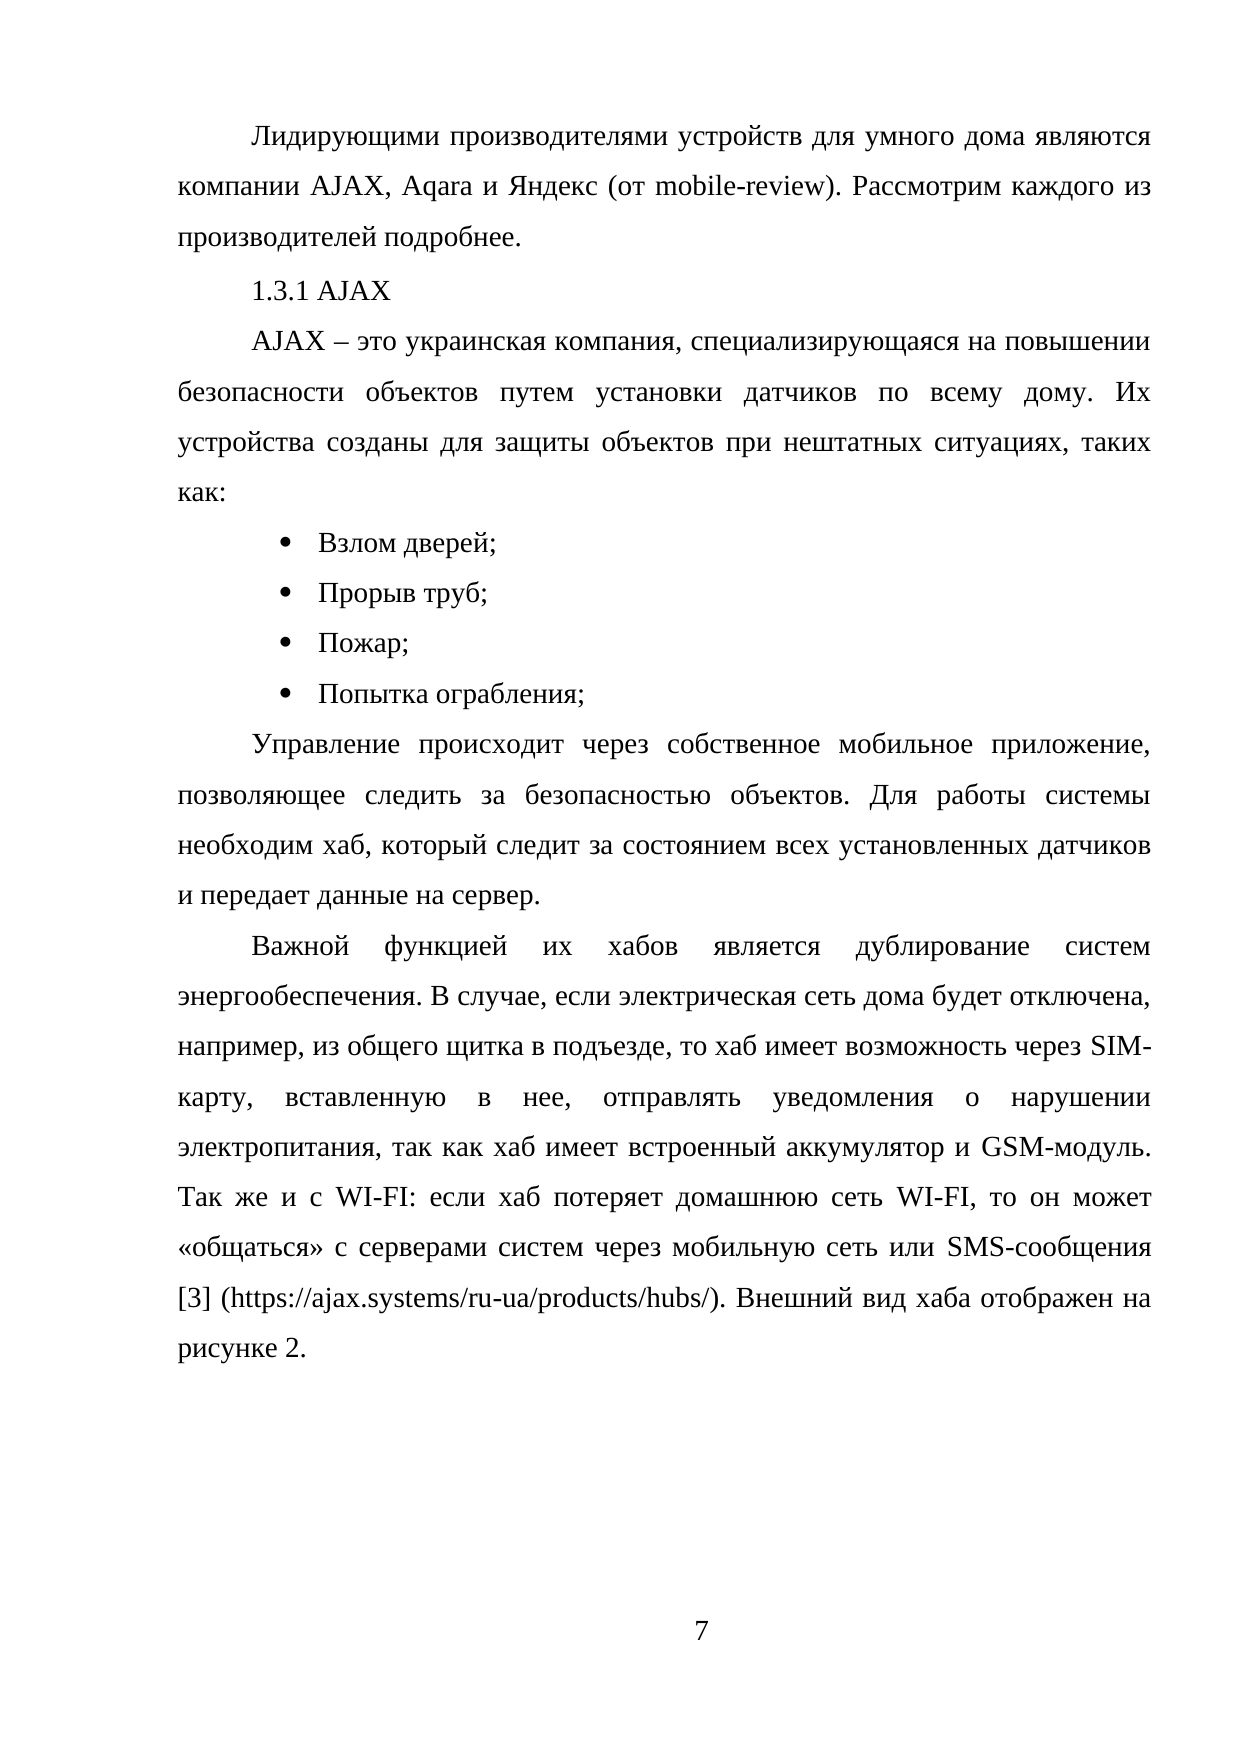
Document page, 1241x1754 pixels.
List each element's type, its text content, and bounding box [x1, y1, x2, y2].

list Взлом дверей; [280, 525, 1152, 558]
text Управление происходит через собственное мобильное приложение, позволяющее следить за безопасностью объектов. Для работы системы необходим хаб, который следит за состоянием всех установленных датчиков и передает данные на сервер. [177, 726, 1152, 911]
text AJAX – это украинская компания, специализирующаяся на повышении безопасности объектов путем установки датчиков по всему дому. Их устройства созданы для защиты объектов при нештатных ситуациях, таких как: [177, 323, 1152, 508]
list Пожар; [280, 626, 1152, 659]
list Прорыв труб; [280, 575, 1152, 609]
list Попытка ограбления; [280, 676, 1152, 710]
subtitle 1.3.1 AJAX [177, 273, 1152, 307]
text Важной функцией их хабов является дублирование систем энергообеспечения. В случае, если электрическая сеть дома будет отключена, например, из общего щитка в подъезде, то хаб имеет возможность через SIM-карту, вставленную в нее, отправлять уведомления о нарушении электропитания, так как хаб имеет встроенный аккумулятор и GSM-модуль. Так же и с WI-FI: если хаб потеряет домашнюю сеть WI-FI, то он может «общаться» с серверами систем через мобильную сеть или SMS-сообщения [3] (https://ajax.systems/ru-ua/products/hubs/). Внешний вид хаба отображен на рисунке 2. [177, 928, 1152, 1364]
text Лидирующими производителями устройств для умного дома являются компании AJAX, Aqara и Яндекс (от mobile-review). Рассмотрим каждого из производителей подробнее. [177, 118, 1152, 252]
